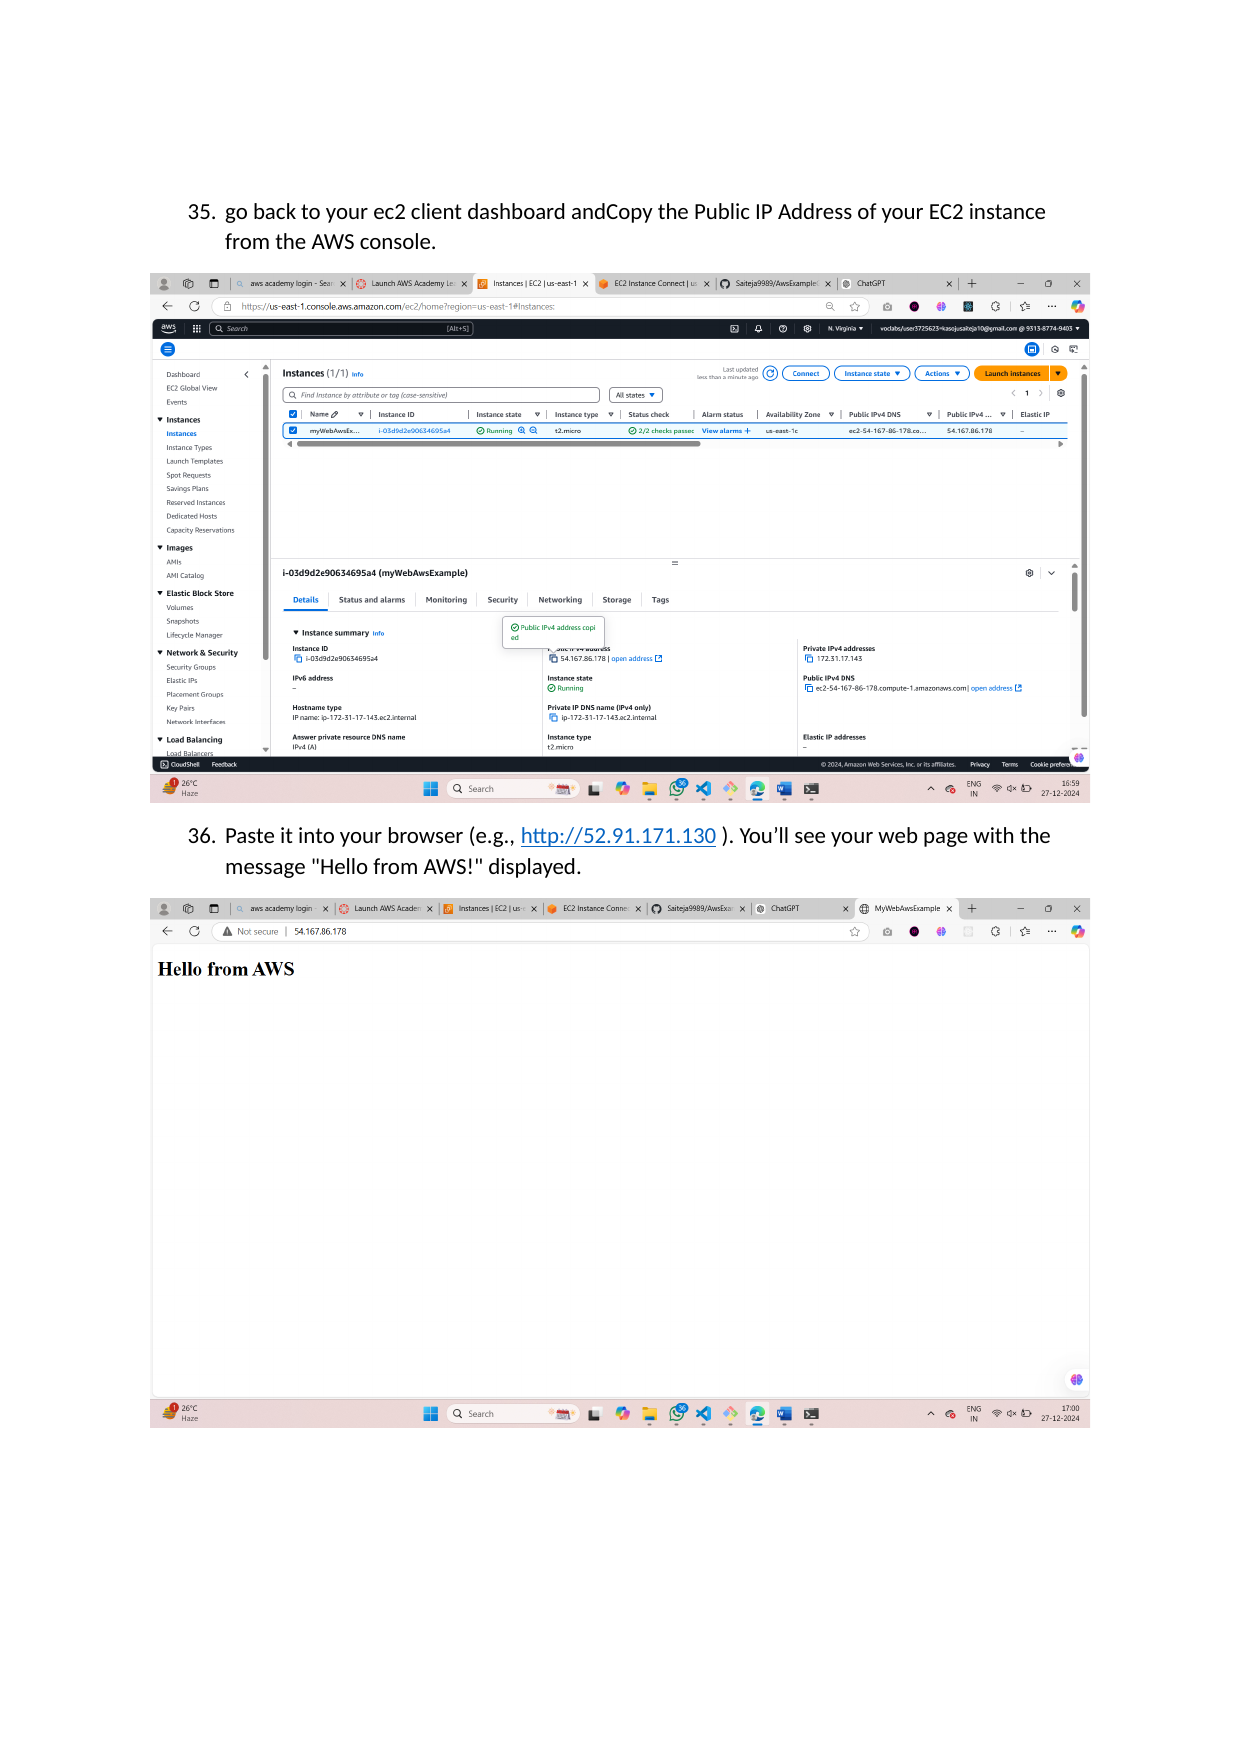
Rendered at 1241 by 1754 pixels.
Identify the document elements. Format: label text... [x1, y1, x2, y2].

list go back to your ec2 client dashboard andCopy the Public IP Address of your EC2 instance from the AWS console. [187, 197, 1090, 255]
list Paste it into your browser (e.g., http://52.91.171.130 ). You’ll see your web page with the message "Hello from AWS!" displayed. [187, 822, 1090, 880]
picture [150, 273, 1091, 803]
picture [150, 898, 1091, 1428]
